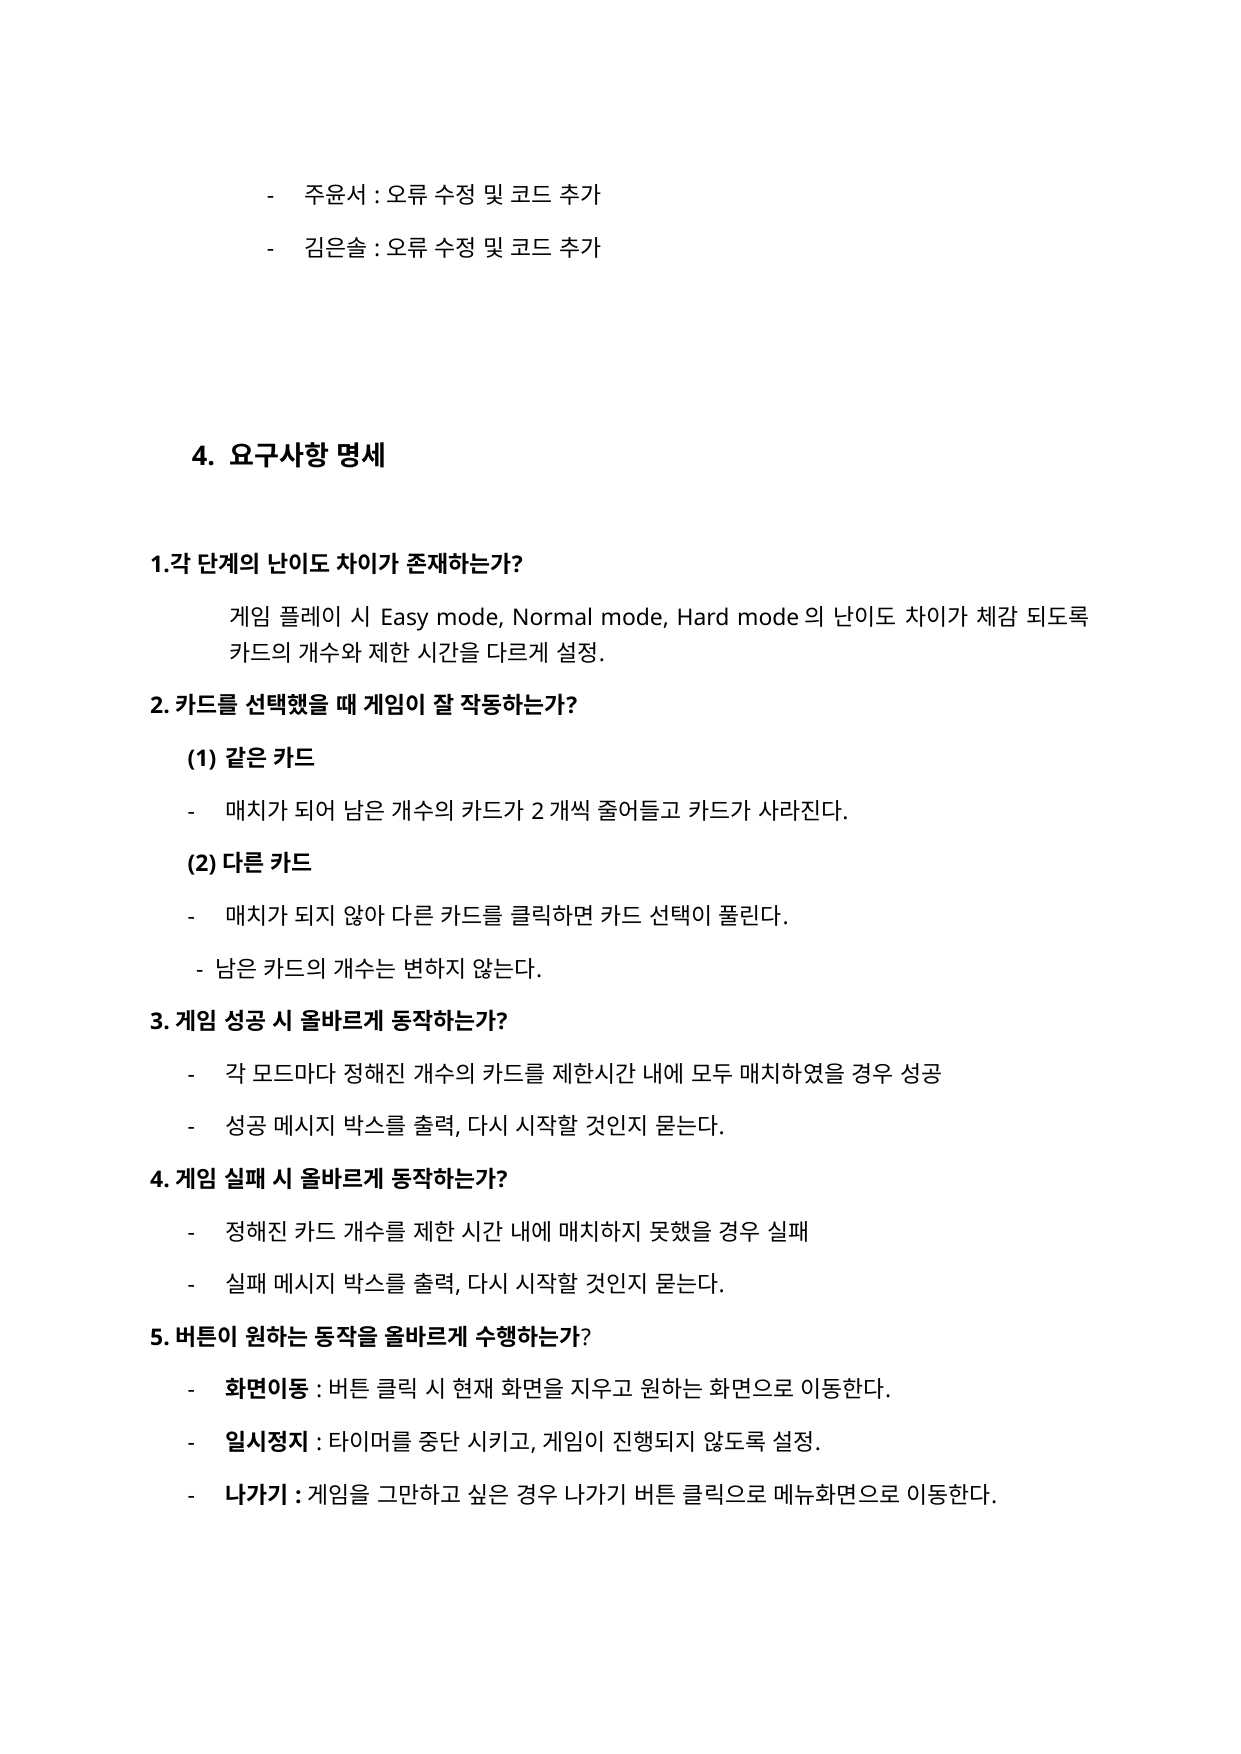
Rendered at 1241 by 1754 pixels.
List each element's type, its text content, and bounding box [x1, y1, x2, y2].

text 3. 게임 성공 시 올바르게 동작하는가? [150, 1003, 1090, 1036]
list 각 모드마다 정해진 개수의 카드를 제한시간 내에 모두 매치하였을 경우 성공 [187, 1056, 1090, 1089]
list 김은솔 : 오류 수정 및 코드 추가 [267, 230, 1090, 263]
list 주윤서 : 오류 수정 및 코드 추가 [267, 177, 1090, 211]
list 같은 카드 [187, 740, 1090, 773]
text (2) 다른 카드 [150, 845, 1090, 878]
list 요구사항 명세 [192, 434, 1090, 473]
text 5. 버튼이 원하는 동작을 올바르게 수행하는가? [150, 1319, 1090, 1352]
list 매치가 되어 남은 개수의 카드가 2개씩 줄어들고 카드가 사라진다. [187, 793, 1090, 826]
list 실패 메시지 박스를 출력, 다시 시작할 것인지 묻는다. [187, 1266, 1090, 1299]
list 게임 플레이 시 Easy mode, Normal mode, Hard mode의 난이도 차이가 체감 되도록 카드의 개수와 제한 시간을 다르게 설정. [229, 599, 1090, 668]
list 나가기 : 게임을 그만하고 싶은 경우 나가기 버튼 클릭으로 메뉴화면으로 이동한다. [187, 1476, 1090, 1510]
text 1.각 단계의 난이도 차이가 존재하는가? [150, 546, 1090, 579]
list 정해진 카드 개수를 제한 시간 내에 매치하지 못했을 경우 실패 [187, 1213, 1090, 1247]
list 매치가 되지 않아 다른 카드를 클릭하면 카드 선택이 풀린다. [187, 898, 1090, 931]
text 2. 카드를 선택했을 때 게임이 잘 작동하는가? [150, 687, 1090, 721]
list 성공 메시지 박스를 출력, 다시 시작할 것인지 묻는다. [187, 1108, 1090, 1142]
text 4. 게임 실패 시 올바르게 동작하는가? [150, 1161, 1090, 1194]
list 일시정지 : 타이머를 중단 시키고, 게임이 진행되지 않도록 설정. [187, 1424, 1090, 1457]
list 화면이동 : 버튼 클릭 시 현재 화면을 지우고 원하는 화면으로 이동한다. [187, 1371, 1090, 1404]
text - 남은 카드의 개수는 변하지 않는다. [150, 950, 1090, 984]
